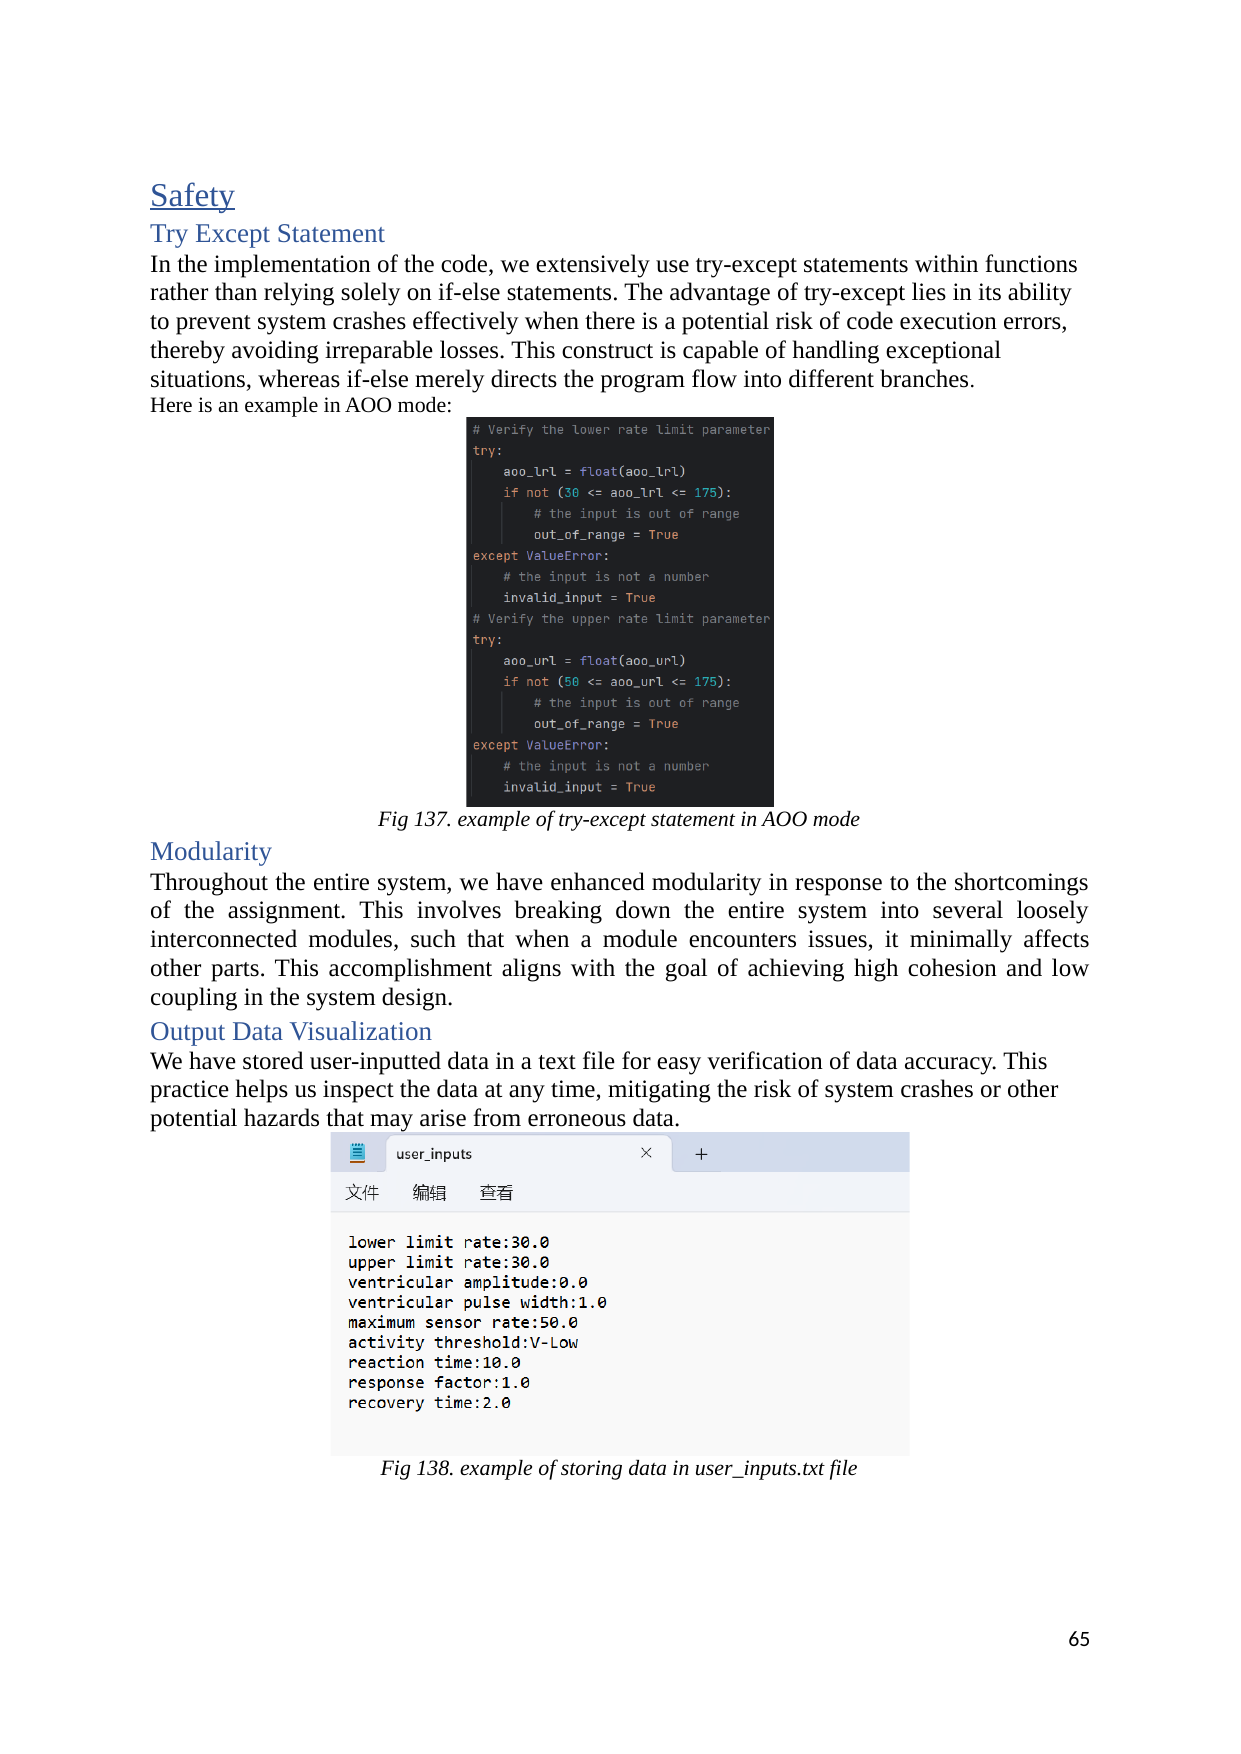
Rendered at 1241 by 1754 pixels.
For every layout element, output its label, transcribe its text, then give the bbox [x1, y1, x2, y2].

text Fig 138. example of storing data in user_inputs.txt file [150, 1455, 1090, 1480]
picture [466, 417, 774, 807]
picture [330, 1132, 910, 1456]
text Here is an example in AOO mode: [150, 392, 1090, 418]
subtitle Safety [150, 175, 1090, 213]
text In the implementation of the code, we extensively use try-except statements within functions rather than relying solely on if-else statements. The advantage of try-except lies in its ability to prevent system crashes effectively when there is a potential risk of code execution errors, thereby avoiding irreparable losses. This construct is capable of handling exceptional situations, whereas if-else merely directs the program flow into different branches. [150, 249, 1090, 392]
text Throughout the entire system, we have enhanced modularity in response to the shortcomings of the assignment. This involves breaking down the entire system into several loosely interconnected modules, such that when a module encounters issues, it minimally affects other parts. This accomplishment aligns with the goal of achieving high cohesion and low coupling in the system design. [150, 867, 1090, 1010]
text Fig 137. example of try-except statement in AOO mode [150, 806, 1090, 831]
subtitle Output Data Visualization [150, 1014, 1090, 1046]
text We have stored user-inputted data in a text file for easy verification of data accuracy. This practice helps us inspect the data at any time, mitigating the risk of system crashes or other potential hazards that may arise from erroneous data. [150, 1046, 1090, 1132]
subtitle Try Except Statement [150, 217, 1090, 249]
subtitle Modularity [150, 836, 1090, 867]
